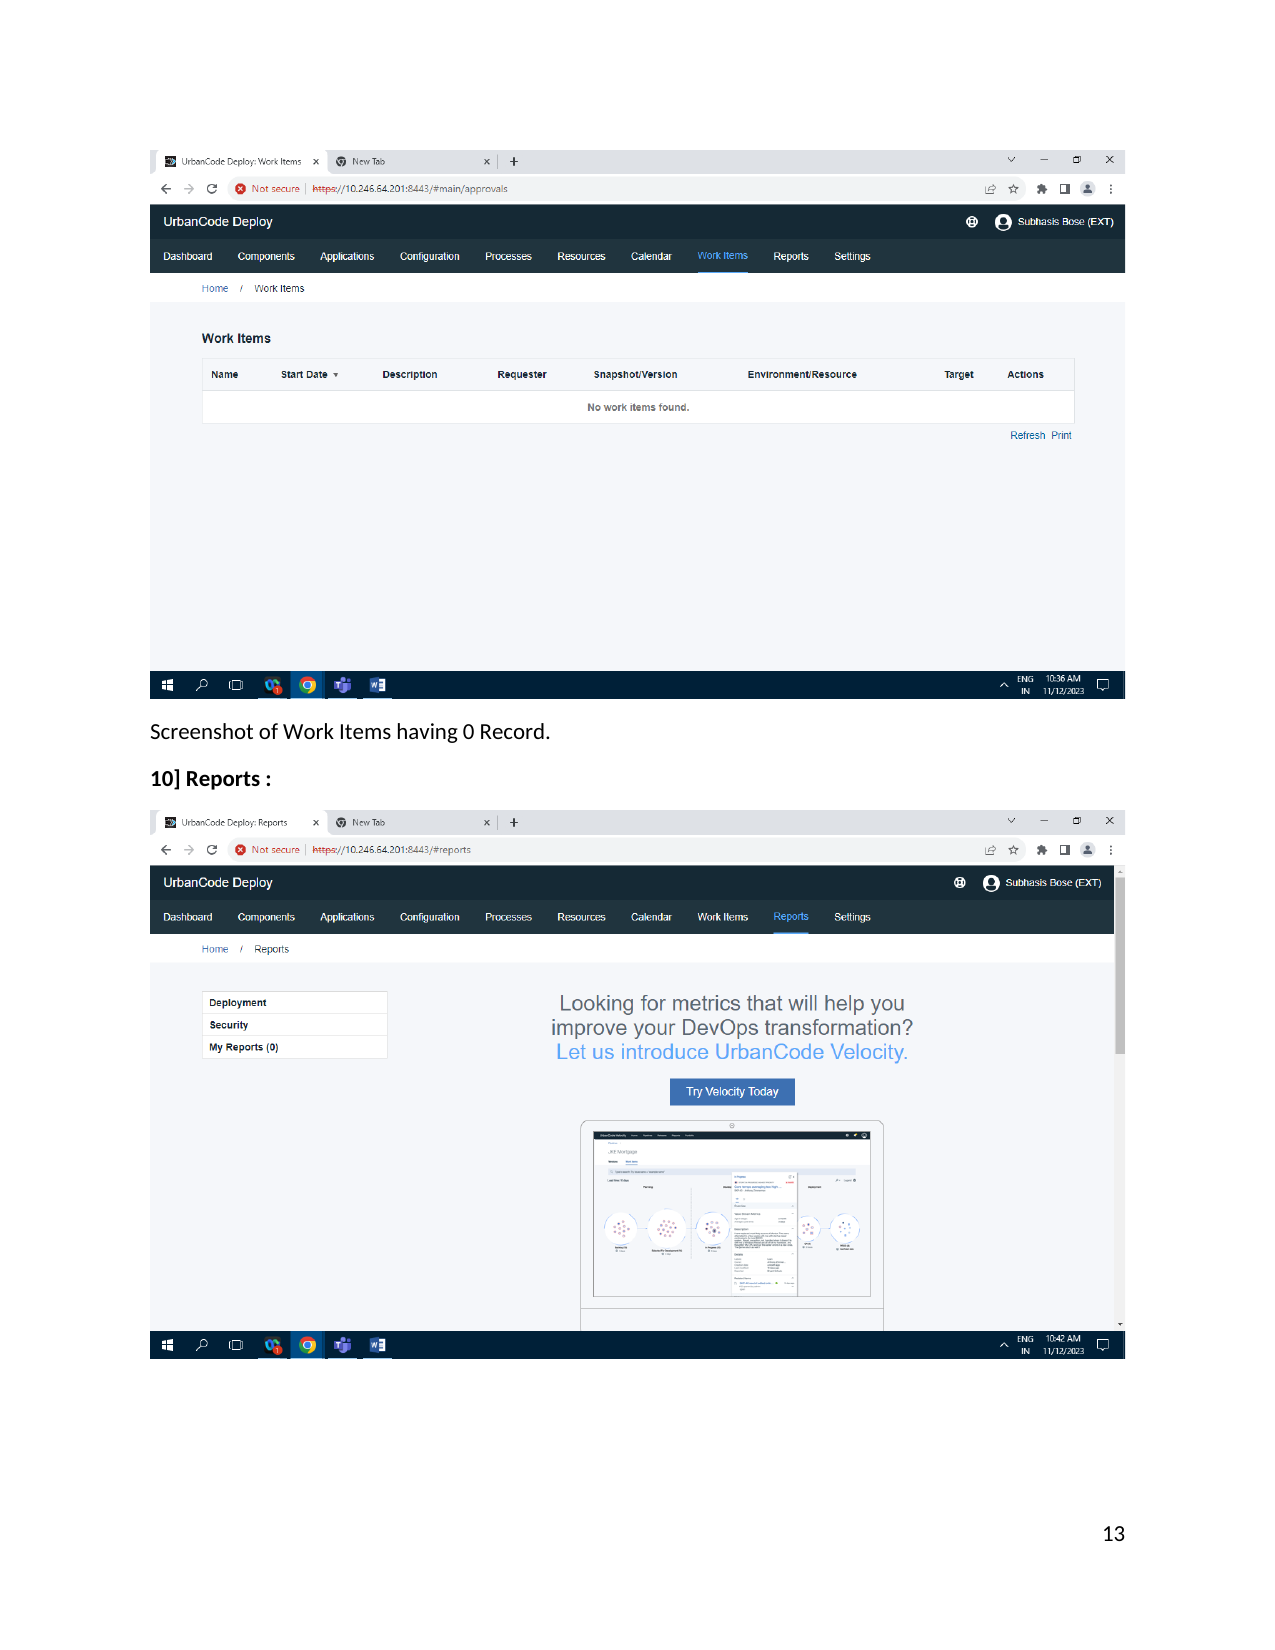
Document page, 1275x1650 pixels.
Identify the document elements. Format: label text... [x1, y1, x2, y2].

picture [150, 810, 1125, 1359]
text Screenshot of Work Items having 0 Record. [150, 717, 1125, 745]
text 10] Reports : [150, 764, 1125, 792]
picture [150, 150, 1125, 699]
